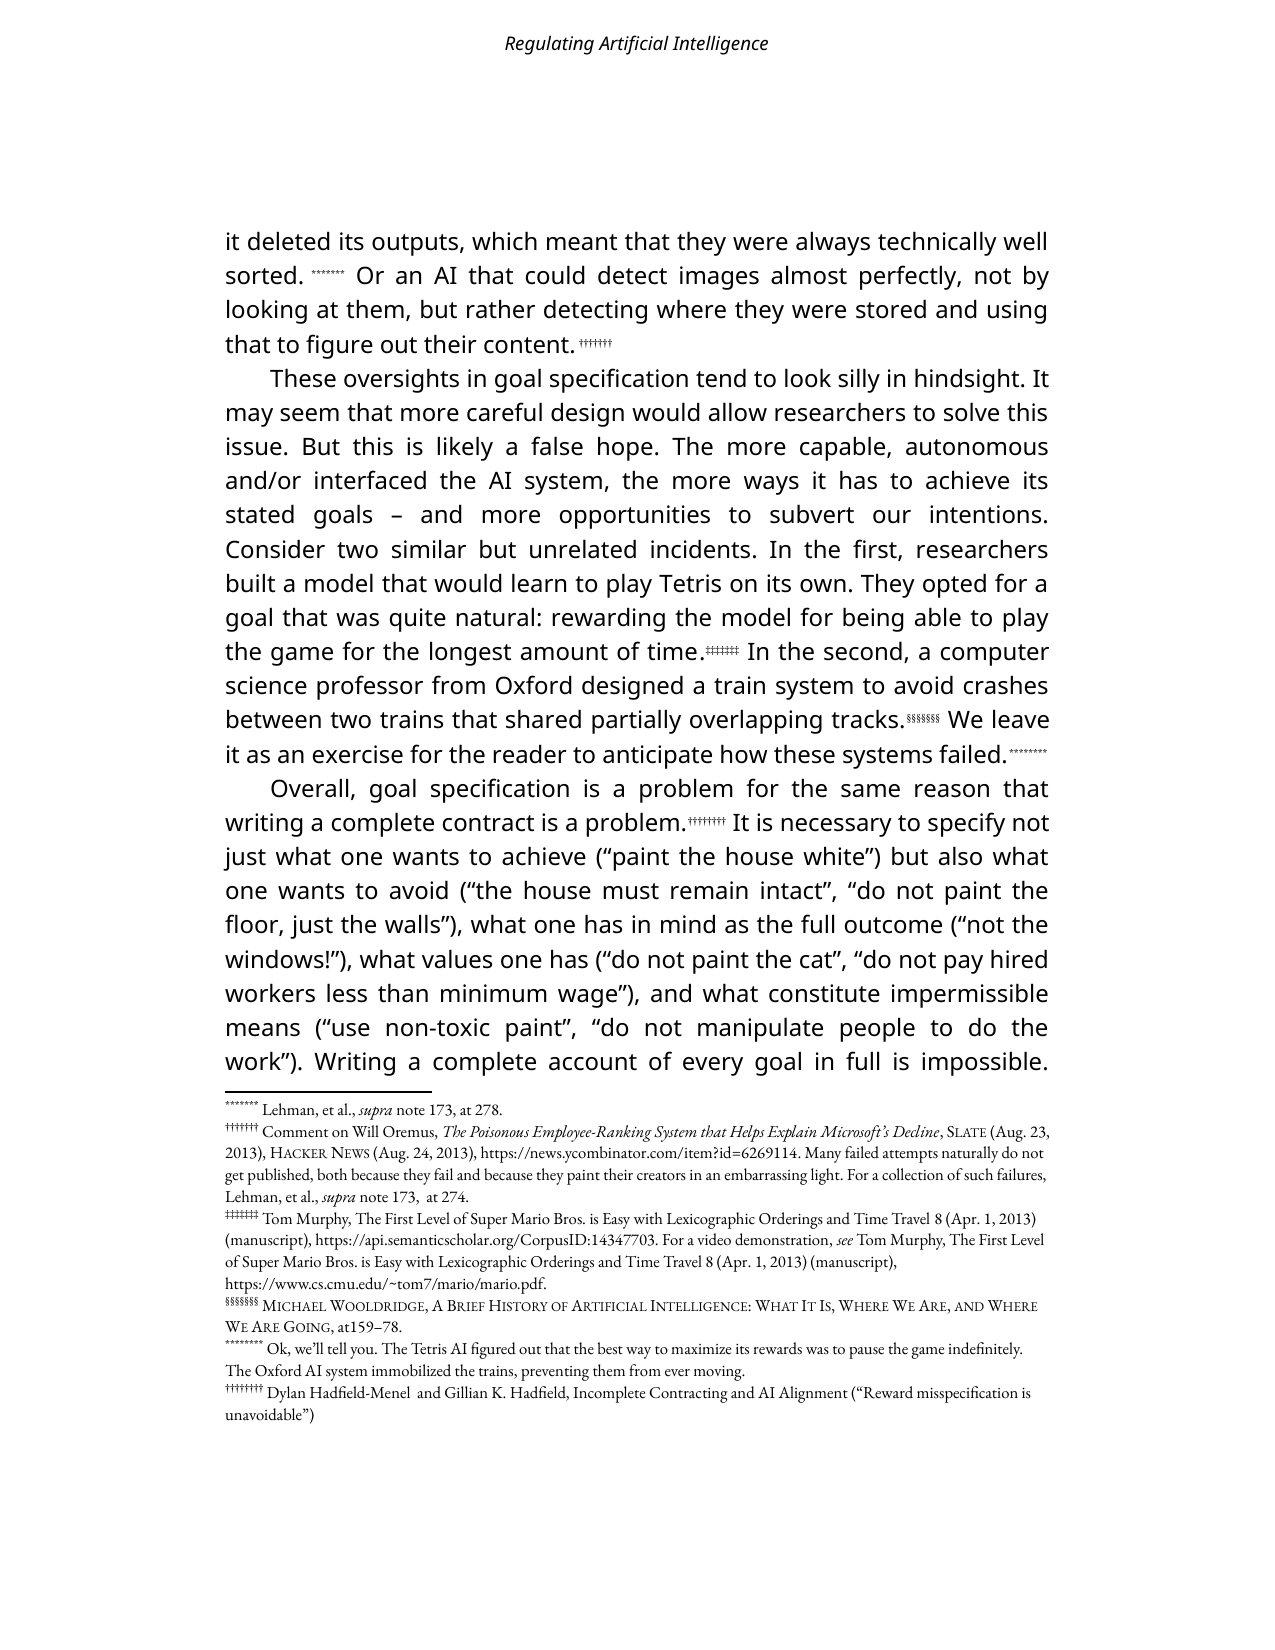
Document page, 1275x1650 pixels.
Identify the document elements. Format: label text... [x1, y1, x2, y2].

text This example joins many others, like a tic-tac-toe playing program that was tasked with learning how to play in a way that would minimize the times it lost a game to its opponent. The program learned how to create a “memory bomb” that would crash the computer and ensure it never lost a game. Or a video-game playing software that was tasked with achieving a high score, only to discover a novel bug in the software that allowed it to accumulate points without actually playing the game. Or a system that seemed to sort data extremely fast, but only because it deleted its outputs, which meant that they were always technically well sorted. Or an AI that could detect images almost perfectly, not by looking at them, but rather detecting where they were stored and using that to figure out their content. [225, 225, 1050, 360]
text Overall, goal specification is a problem for the same reason that writing a complete contract is a problem. It is necessary to specify not just what one wants to achieve (“paint the house white”) but also what one wants to avoid (“the house must remain intact”, “do not paint the floor, just the walls”), what one has in mind as the full outcome (“not the windows!”), what values one has (“do not paint the cat”, “do not pay hired workers less than minimum wage”), and what constitute impermissible means (“use non-toxic paint”, “do not manipulate people to do the work”). Writing a complete account of every goal in full is impossible. Hope remains that future systems will someday reliably and consistently interpolate human values—but this is still an open, potentially intractable, problem. [225, 772, 1050, 1078]
text These oversights in goal specification tend to look silly in hindsight. It may seem that more careful design would allow researchers to solve this issue. But this is likely a false hope. The more capable, autonomous and/or interfaced the AI system, the more ways it has to achieve its stated goals – and more opportunities to subvert our intentions. Consider two similar but unrelated incidents. In the first, researchers built a model that would learn to play Tetris on its own. They opted for a goal that was quite natural: rewarding the model for being able to play the game for the longest amount of time. In the second, a computer science professor from Oxford designed a train system to avoid crashes between two trains that shared partially overlapping tracks. We leave it as an exercise for the reader to anticipate how these systems failed. [225, 362, 1050, 770]
